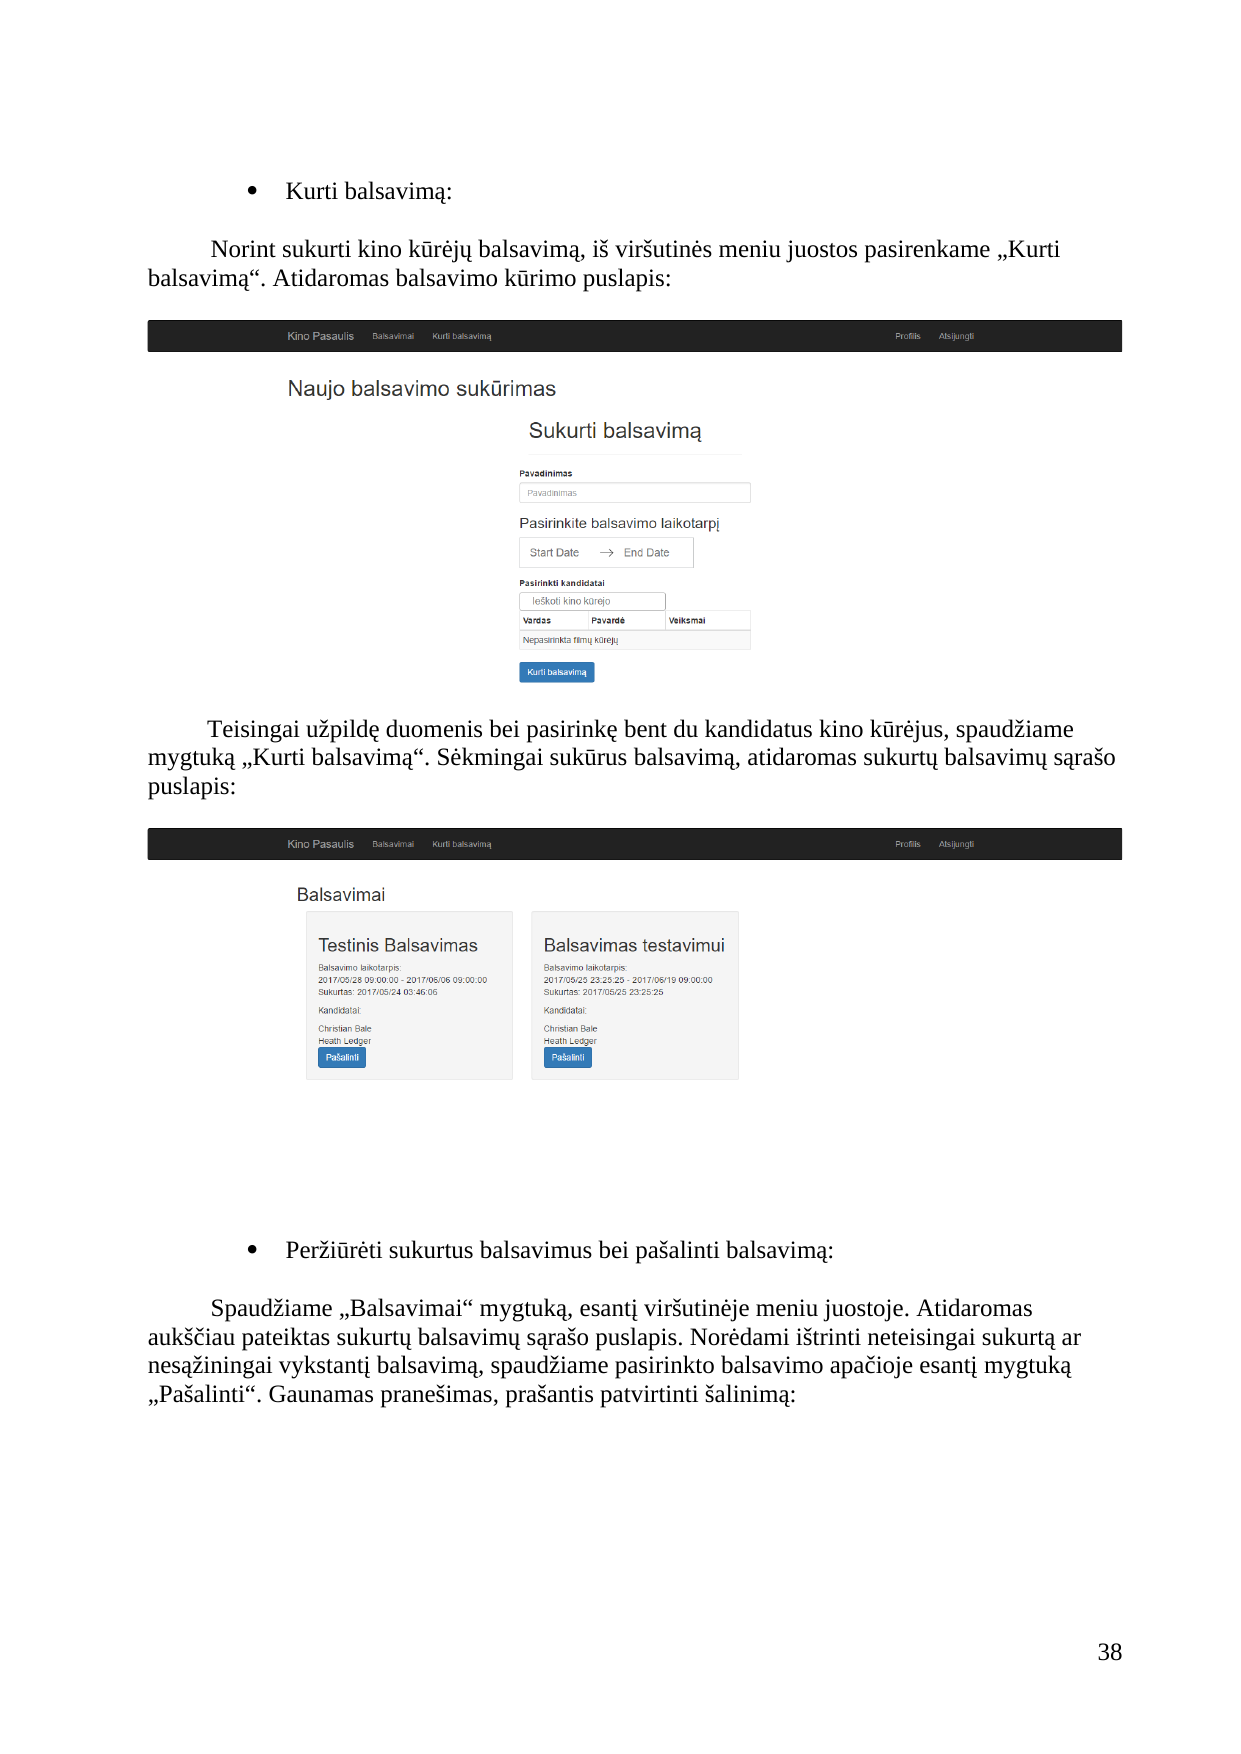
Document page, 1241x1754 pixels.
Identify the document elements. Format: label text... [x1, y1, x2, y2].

picture [147, 828, 1123, 1236]
text Norint sukurti kino kūrėjų balsavimą, iš viršutinės meniu juostos pasirenkame „Kurti balsavimą“. Atidaromas balsavimo kūrimo puslapis: [148, 234, 1122, 291]
text Spaudžiame „Balsavimai“ mygtuką, esantį viršutinėje meniu juostoje. Atidaromas aukščiau pateiktas sukurtų balsavimų sąrašo puslapis. Norėdami ištrinti neteisingai sukurtą ar nesąžiningai vykstantį balsavimą, spaudžiame pasirinkto balsavimo apačioje esantį mygtuką „Pašalinti“. Gaunamas pranešimas, prašantis patvirtinti šalinimą: [148, 1293, 1122, 1408]
picture [147, 320, 1123, 714]
list Kurti balsavimą: [248, 176, 1122, 205]
list Peržiūrėti sukurtus balsavimus bei pašalinti balsavimą: [248, 1236, 1122, 1264]
text Teisingai užpildę duomenis bei pasirinkę bent du kandidatus kino kūrėjus, spaudžiame mygtuką „Kurti balsavimą“. Sėkmingai sukūrus balsavimą, atidaromas sukurtų balsavimų sąrašo puslapis: [148, 714, 1122, 800]
